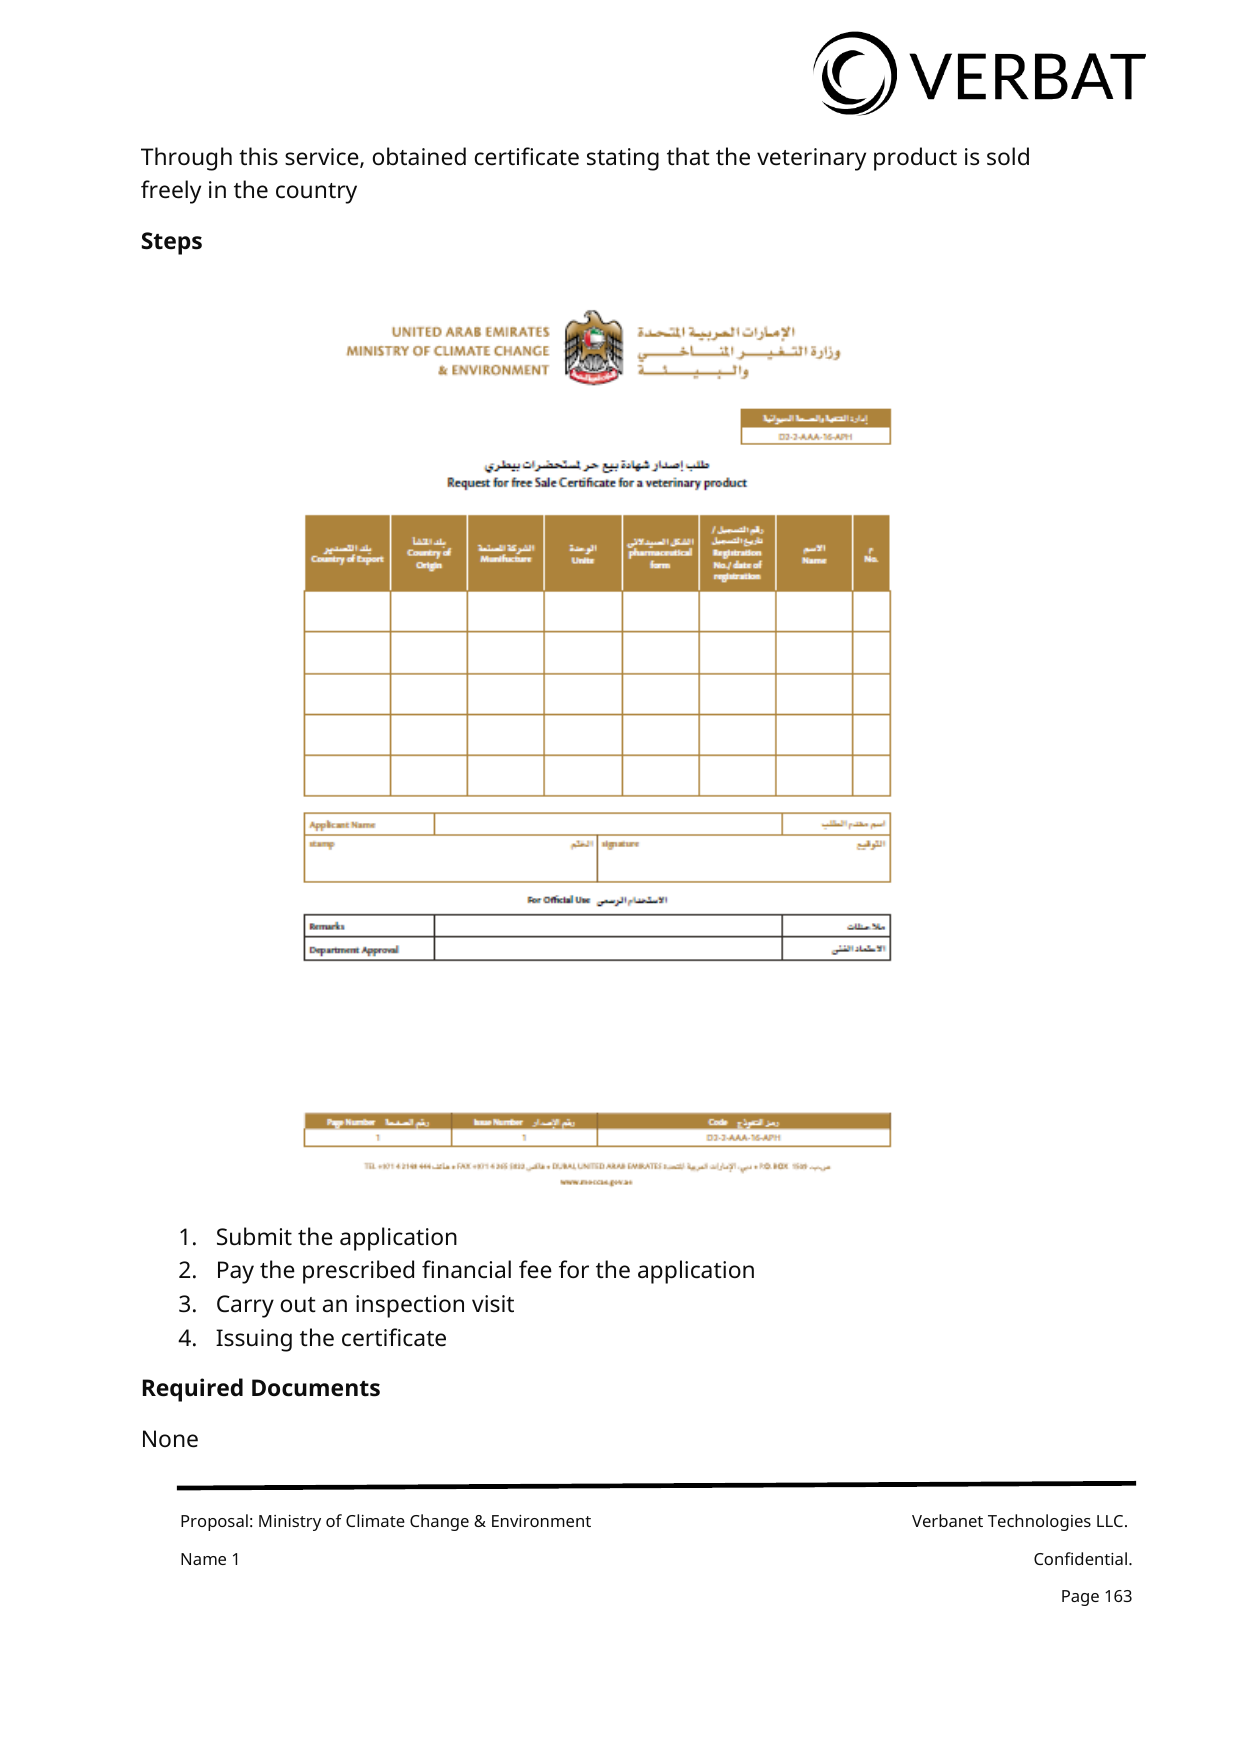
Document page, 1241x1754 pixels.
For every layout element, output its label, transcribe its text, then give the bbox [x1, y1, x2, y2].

picture [282, 287, 907, 1199]
list Issuing the certificate [178, 1322, 1053, 1353]
list Carry out an inspection visit [178, 1288, 1053, 1319]
text None [141, 1423, 1053, 1454]
picture [809, 27, 1148, 116]
text Required Documents [141, 1372, 1053, 1403]
list Pay the prescribed financial fee for the application [178, 1254, 1053, 1286]
text Through this service, obtained certificate stating that the veterinary product is sold freely in the country [141, 141, 1053, 206]
text Steps [141, 225, 1053, 256]
